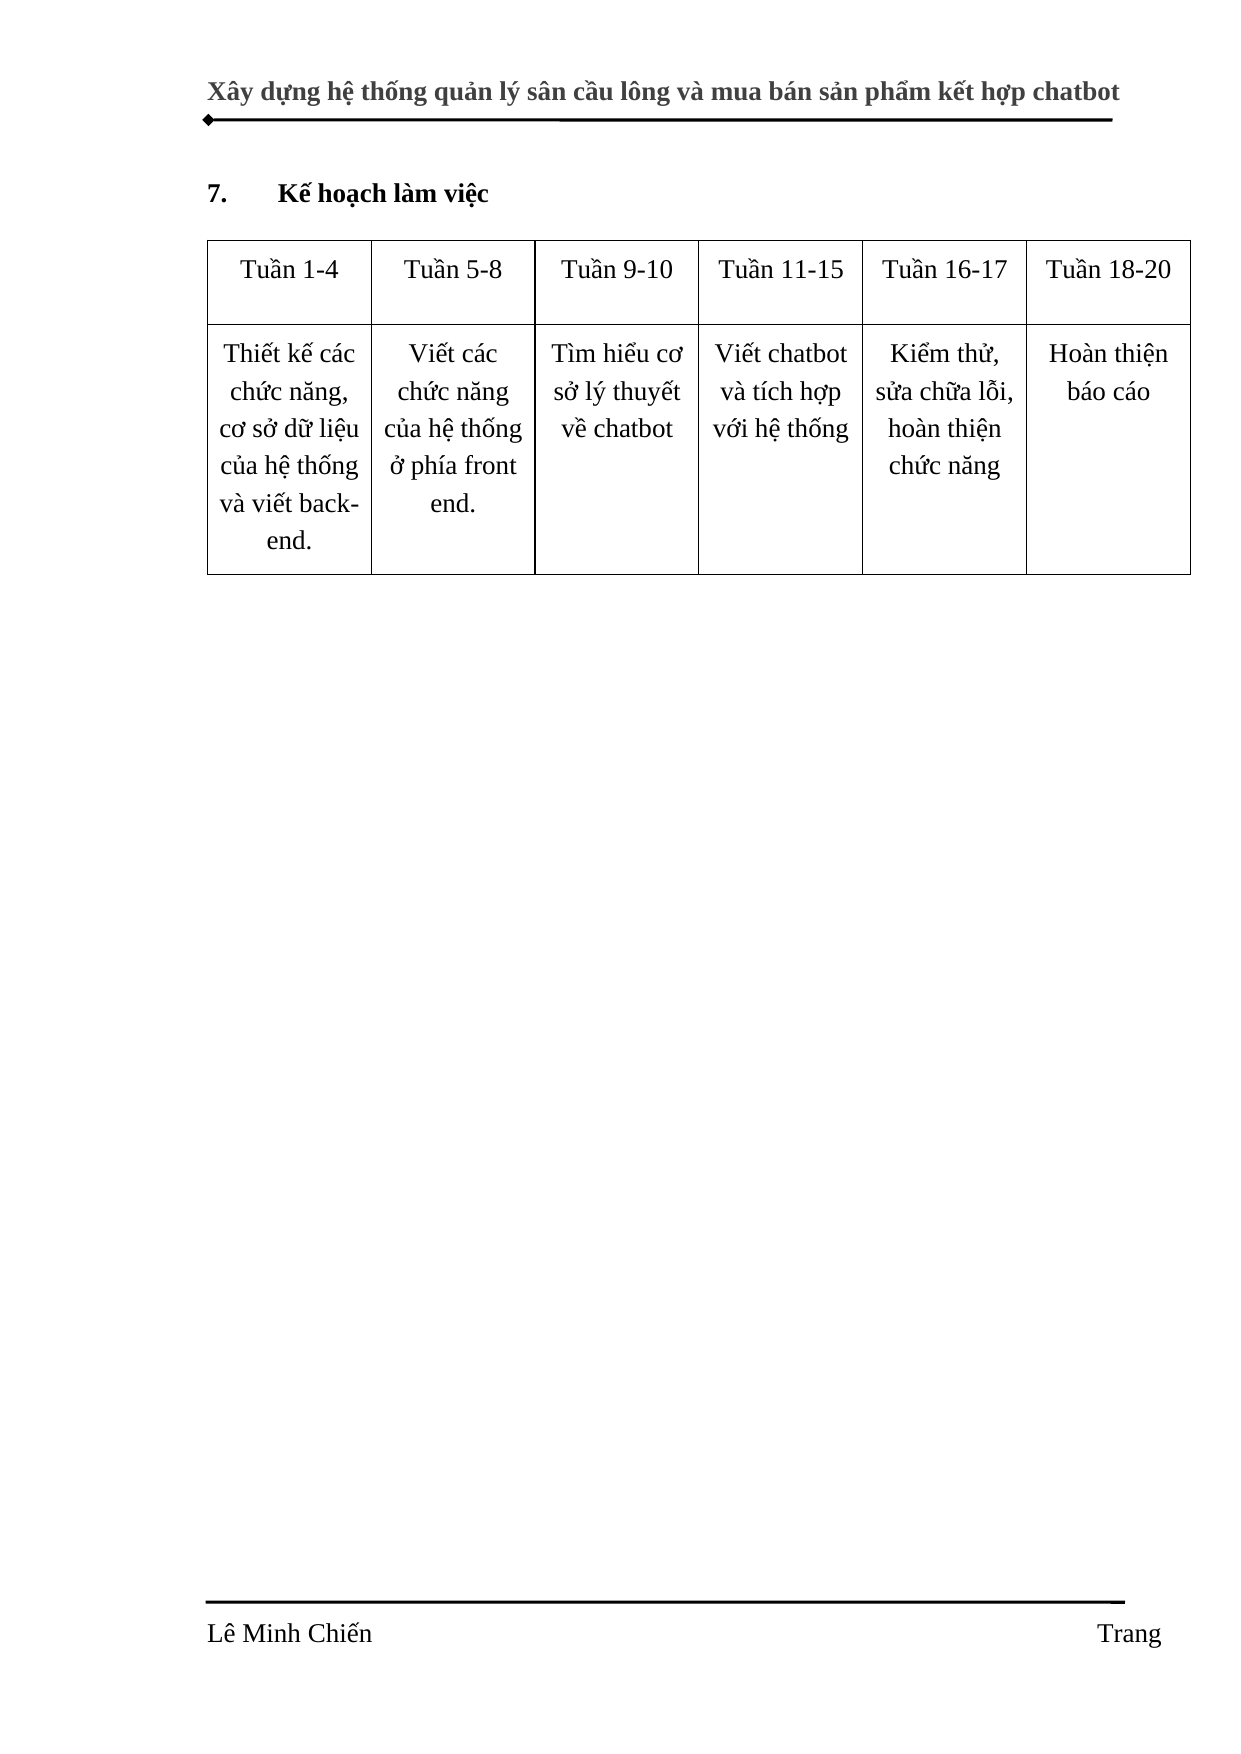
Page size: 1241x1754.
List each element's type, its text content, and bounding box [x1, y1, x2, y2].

table_header Tuần 18-20 [1027, 241, 1190, 324]
list Kế hoạch làm việc [207, 177, 1122, 208]
table_cell Hoàn thiện báo cáo [1027, 325, 1190, 574]
table_header Tuần 5-8 [372, 241, 534, 324]
table_header Tuần 1-4 [208, 241, 371, 324]
table_cell Viết các chức năng của hệ thống ở phía front end. [372, 325, 534, 574]
table_cell Kiểm thử, sửa chữa lỗi, hoàn thiện chức năng [863, 325, 1026, 574]
table_header Tuần 9-10 [536, 241, 698, 324]
table_header Tuần 11-15 [699, 241, 862, 324]
table_cell Tìm hiểu cơ sở lý thuyết về chatbot [536, 325, 698, 574]
table_cell Viết chatbot và tích hợp với hệ thống [699, 325, 862, 574]
table_header Tuần 16-17 [863, 241, 1026, 324]
table_cell Thiết kế các chức năng, cơ sở dữ liệu của hệ thống và viết back-end. [208, 325, 371, 574]
